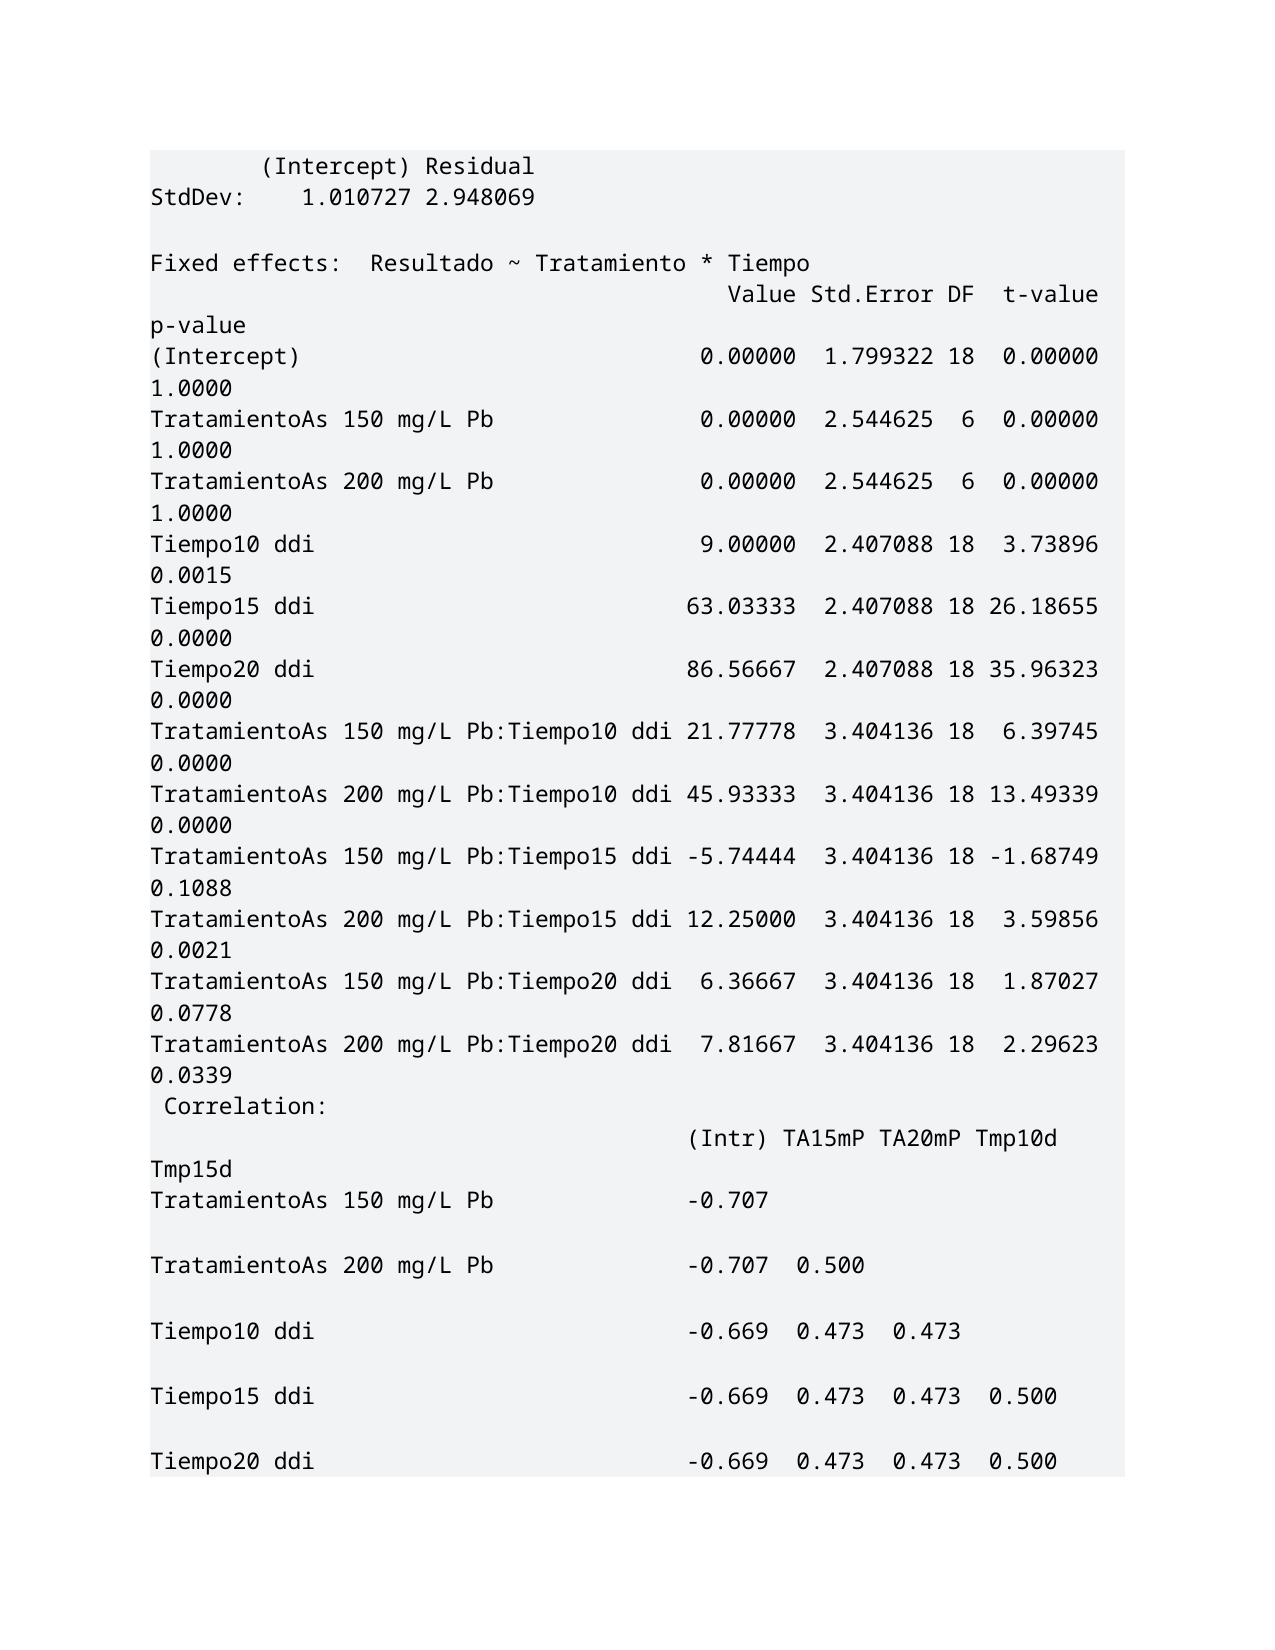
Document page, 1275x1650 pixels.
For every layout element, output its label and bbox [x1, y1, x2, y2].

text [150, 150, 1125, 1477]
